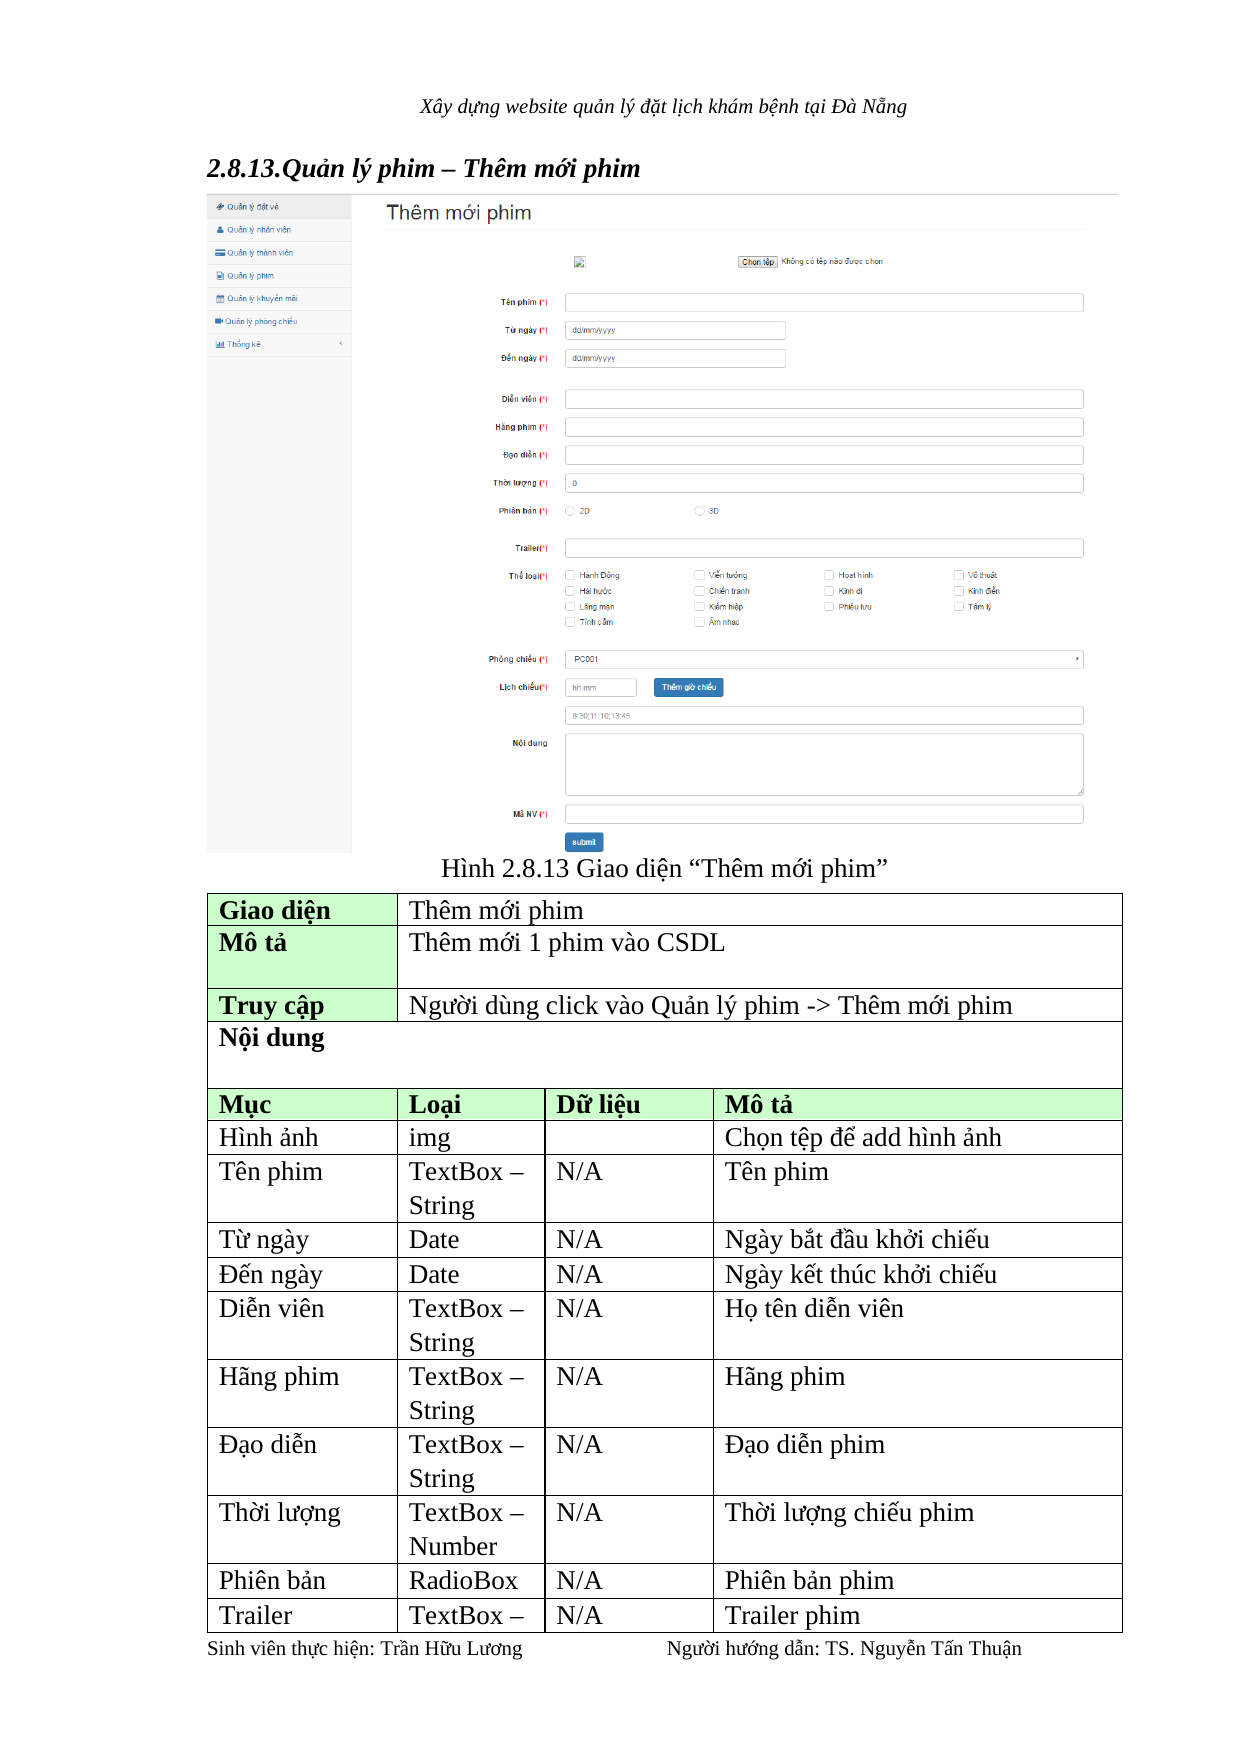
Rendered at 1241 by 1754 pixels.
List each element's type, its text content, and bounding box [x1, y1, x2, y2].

table_cell Chọn tệp để add hình ảnh [714, 1121, 1122, 1154]
table_cell Hình ảnh [208, 1121, 397, 1154]
table_cell N/A [546, 1496, 713, 1563]
table_cell TextBox – String [398, 1360, 544, 1427]
table_cell Hãng phim [208, 1360, 397, 1427]
table_cell Truy cập [208, 989, 397, 1021]
table_cell Mô tả [208, 926, 397, 988]
table_cell Date [398, 1223, 544, 1257]
table_cell img [398, 1121, 544, 1154]
table_cell TextBox – Number [398, 1496, 544, 1563]
table_cell Phiên bản phim [714, 1564, 1122, 1598]
list Quản lý phim – Thêm mới phim [207, 153, 1122, 184]
table_cell TextBox – String [398, 1155, 544, 1222]
table_cell N/A [546, 1428, 713, 1495]
table_cell N/A [546, 1223, 713, 1257]
table_cell Mục [208, 1089, 397, 1119]
table_header Thêm mới phim [398, 894, 1122, 925]
table_cell Loại [398, 1089, 544, 1119]
table_cell Đạo diễn [208, 1428, 397, 1495]
table_cell Nội dung [208, 1022, 1122, 1087]
table_cell Thời lượng [208, 1496, 397, 1563]
table_cell Từ ngày [208, 1223, 397, 1257]
table_cell Người dùng click vào Quản lý phim -> Thêm mới phim [398, 989, 1122, 1021]
table_cell Phiên bản [208, 1564, 397, 1598]
table_cell Date [398, 1258, 544, 1291]
text Hình 2.8.13 Giao diện “Thêm mới phim” [207, 852, 1122, 883]
table_cell N/A [546, 1599, 713, 1632]
table_cell TextBox – String [398, 1428, 544, 1495]
table_cell N/A [546, 1360, 713, 1427]
table_cell TextBox – Number [398, 1599, 544, 1632]
table_cell Đạo diễn phim [714, 1428, 1122, 1495]
table_cell [546, 1121, 713, 1154]
table_cell TextBox – String [398, 1292, 544, 1359]
table_cell Ngày kết thúc khởi chiếu [714, 1258, 1122, 1291]
table_cell Trailer phim [714, 1599, 1122, 1632]
table_cell Trailer [208, 1599, 397, 1632]
table_cell Ngày bắt đầu khởi chiếu [714, 1223, 1122, 1257]
table_cell Tên phim [714, 1155, 1122, 1222]
table_cell RadioBox [398, 1564, 544, 1598]
table_cell Họ tên diễn viên [714, 1292, 1122, 1359]
table_cell Đến ngày [208, 1258, 397, 1291]
table_cell Mô tả [714, 1089, 1122, 1119]
table_cell N/A [546, 1564, 713, 1598]
table_cell N/A [546, 1258, 713, 1291]
picture [206, 193, 1118, 853]
table_cell N/A [546, 1292, 713, 1359]
table_cell Hãng phim [714, 1360, 1122, 1427]
table_header Giao diện [208, 894, 397, 925]
table_cell Tên phim [208, 1155, 397, 1222]
table_cell Thời lượng chiếu phim [714, 1496, 1122, 1563]
table_cell Dữ liệu [546, 1089, 713, 1119]
table_cell N/A [546, 1155, 713, 1222]
table_cell Thêm mới 1 phim vào CSDL [398, 926, 1122, 988]
table_cell Diễn viên [208, 1292, 397, 1359]
